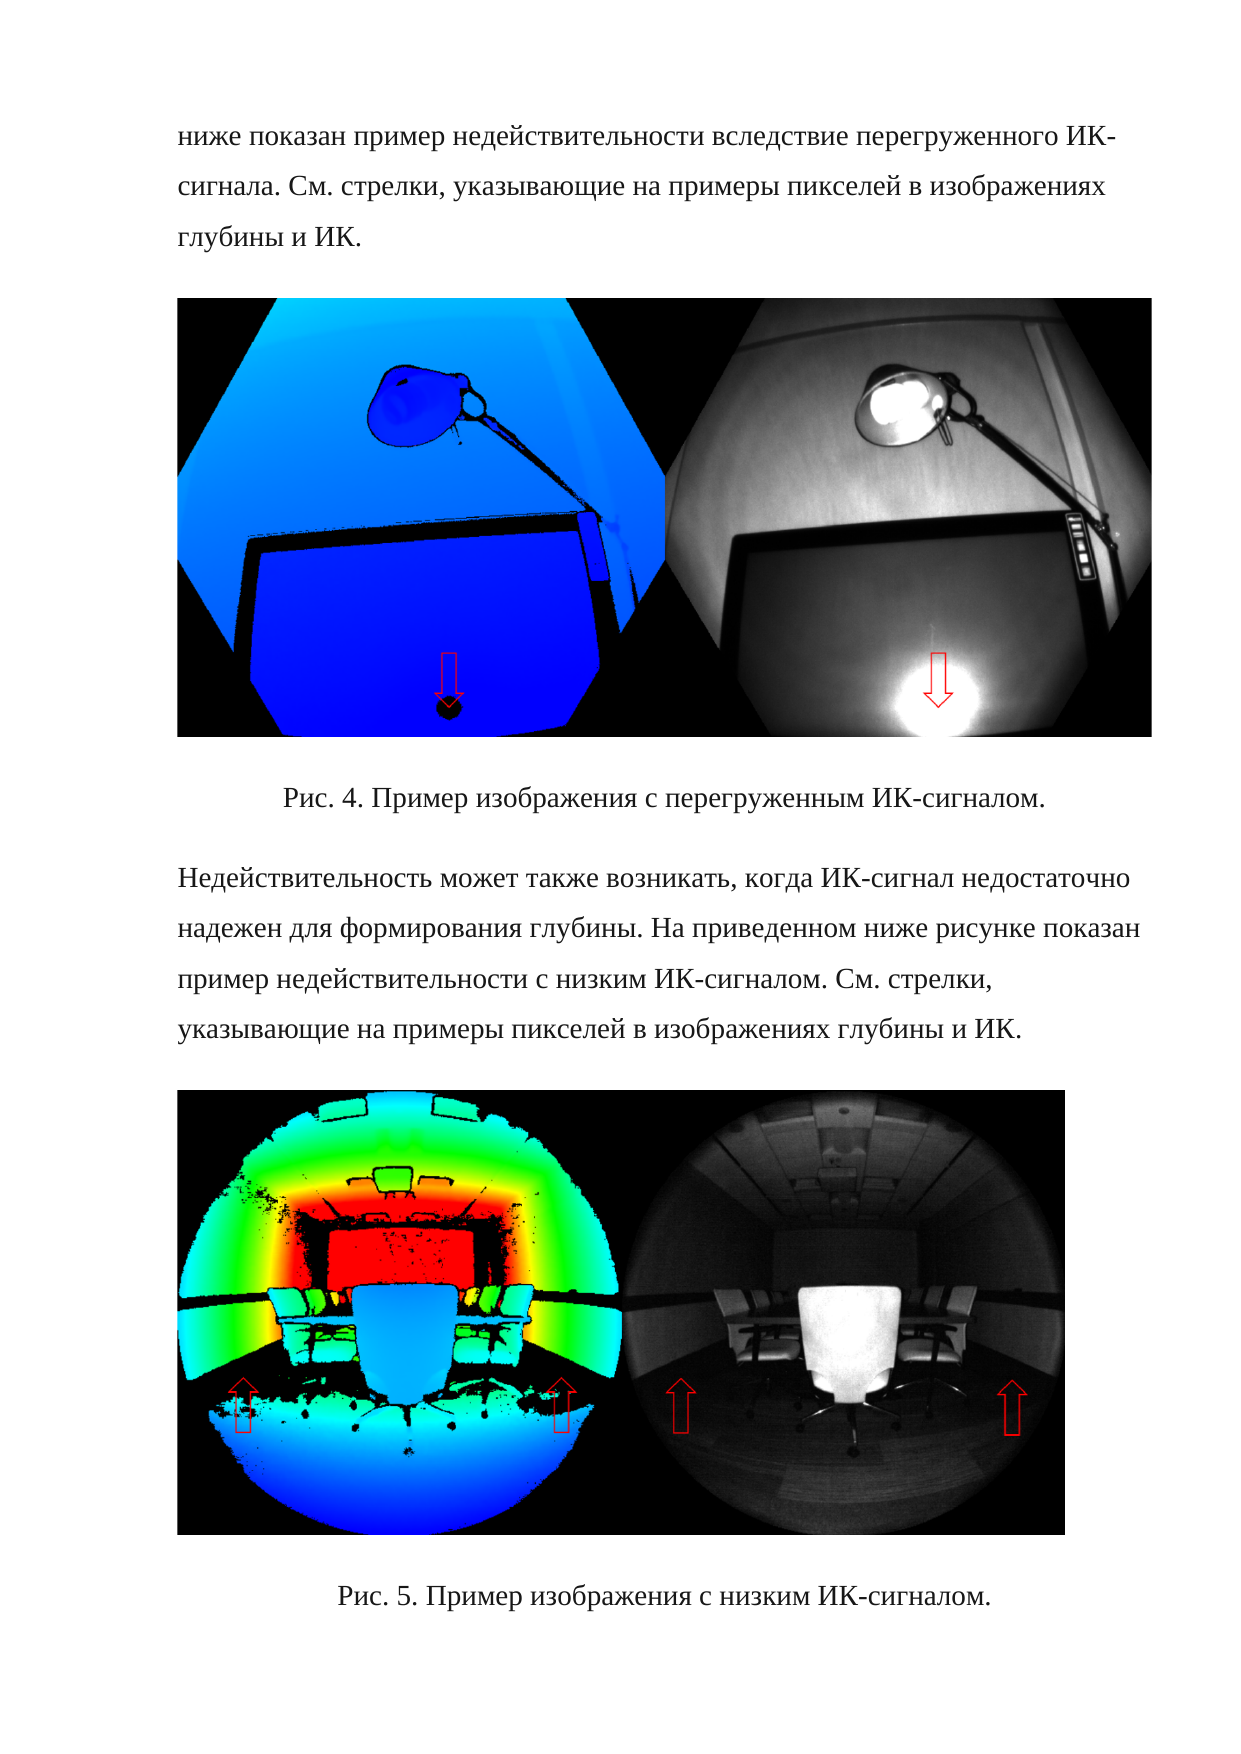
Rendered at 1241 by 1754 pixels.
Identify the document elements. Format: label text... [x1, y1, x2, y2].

picture [177, 1090, 1065, 1535]
text Рис. 4. Пример изображения с перегруженным ИК-сигналом. [177, 781, 1152, 814]
picture [177, 298, 1152, 737]
text Недействительность может также возникать, когда ИК-сигнал недостаточно надежен для формирования глубины. На приведенном ниже рисунке показан пример недействительности с низким ИК-сигналом. См. стрелки, указывающие на примеры пикселей в изображениях глубины и ИК. [177, 860, 1152, 1044]
text Рис. 5. Пример изображения с низким ИК-сигналом. [177, 1578, 1152, 1612]
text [177, 118, 1152, 252]
